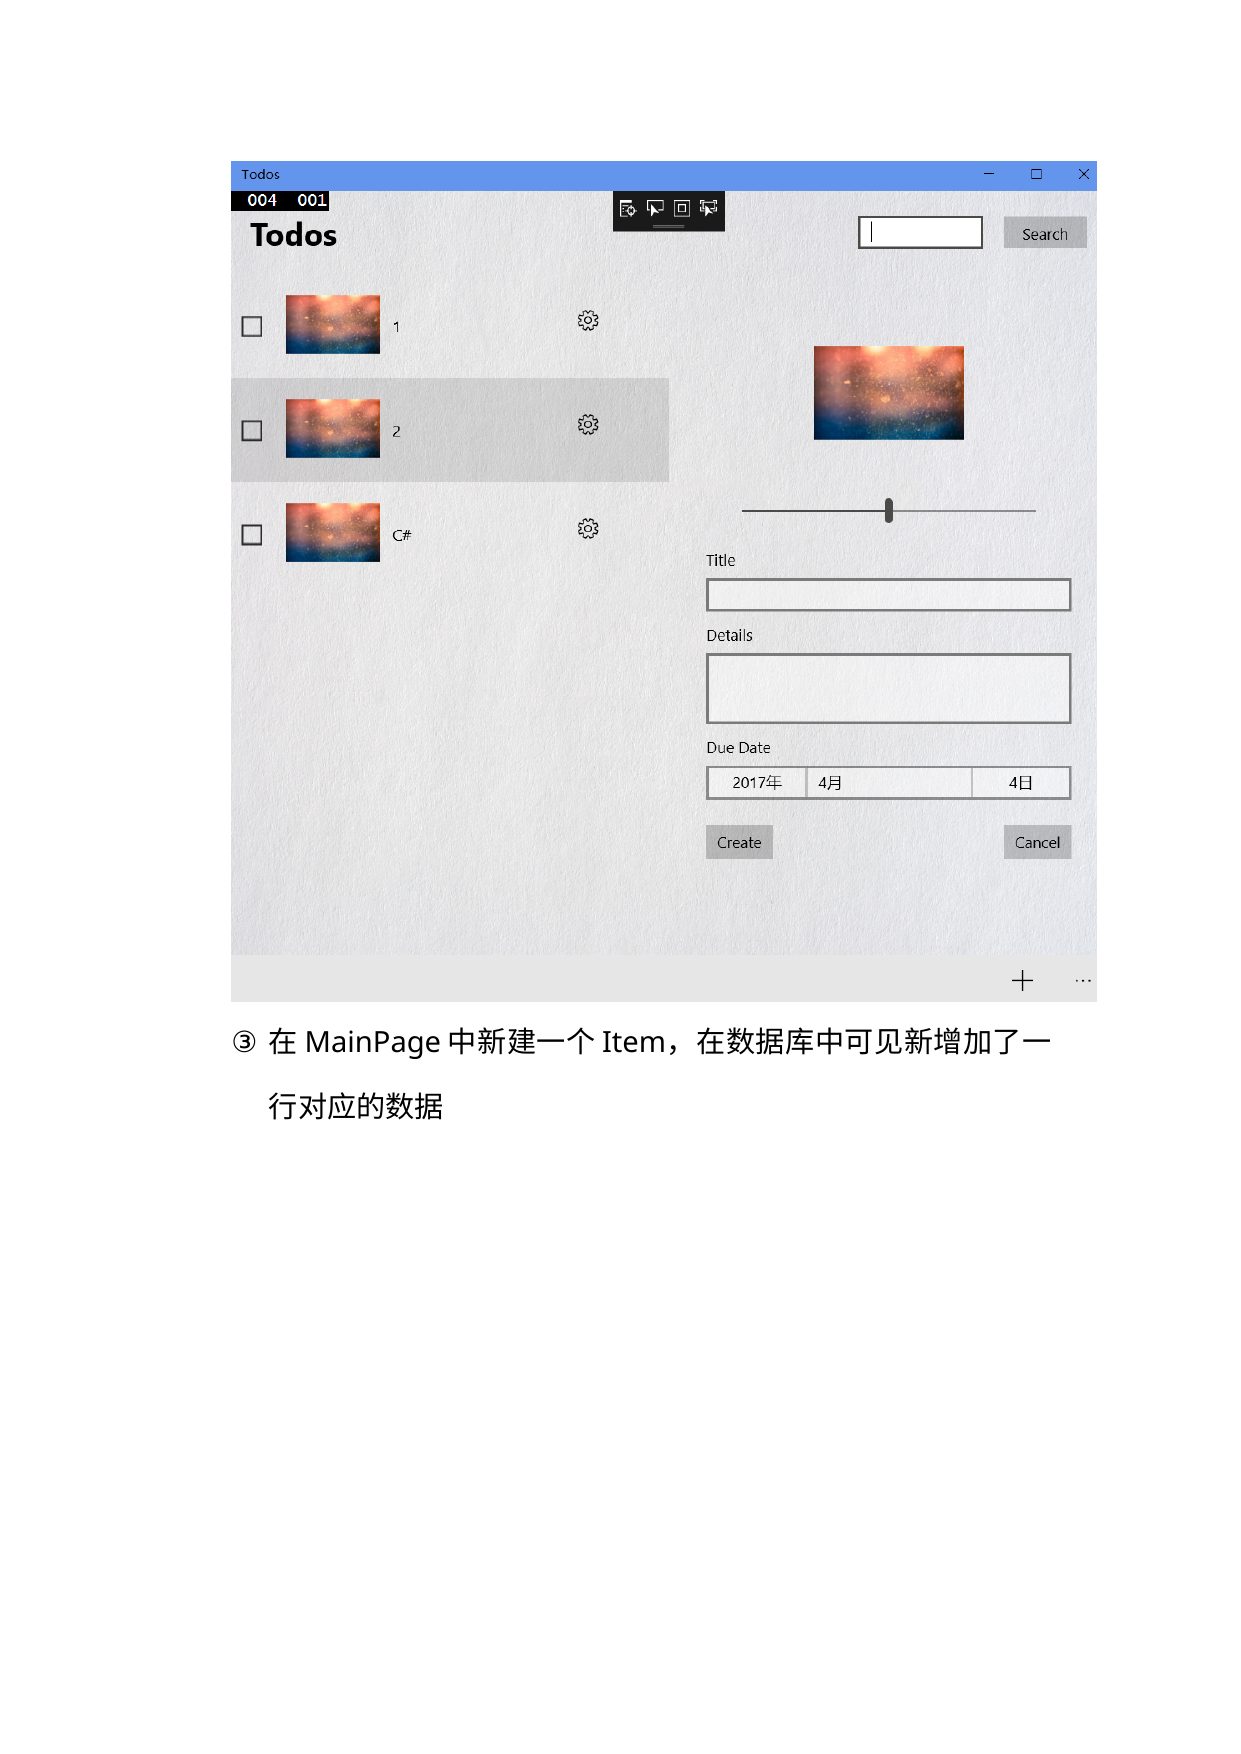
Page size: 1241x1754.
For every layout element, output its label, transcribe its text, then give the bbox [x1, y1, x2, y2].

list 在MainPage中新建一个Item，在数据库中可见新增加了一行对应的数据 [231, 1007, 1053, 1137]
picture [231, 161, 1097, 1002]
